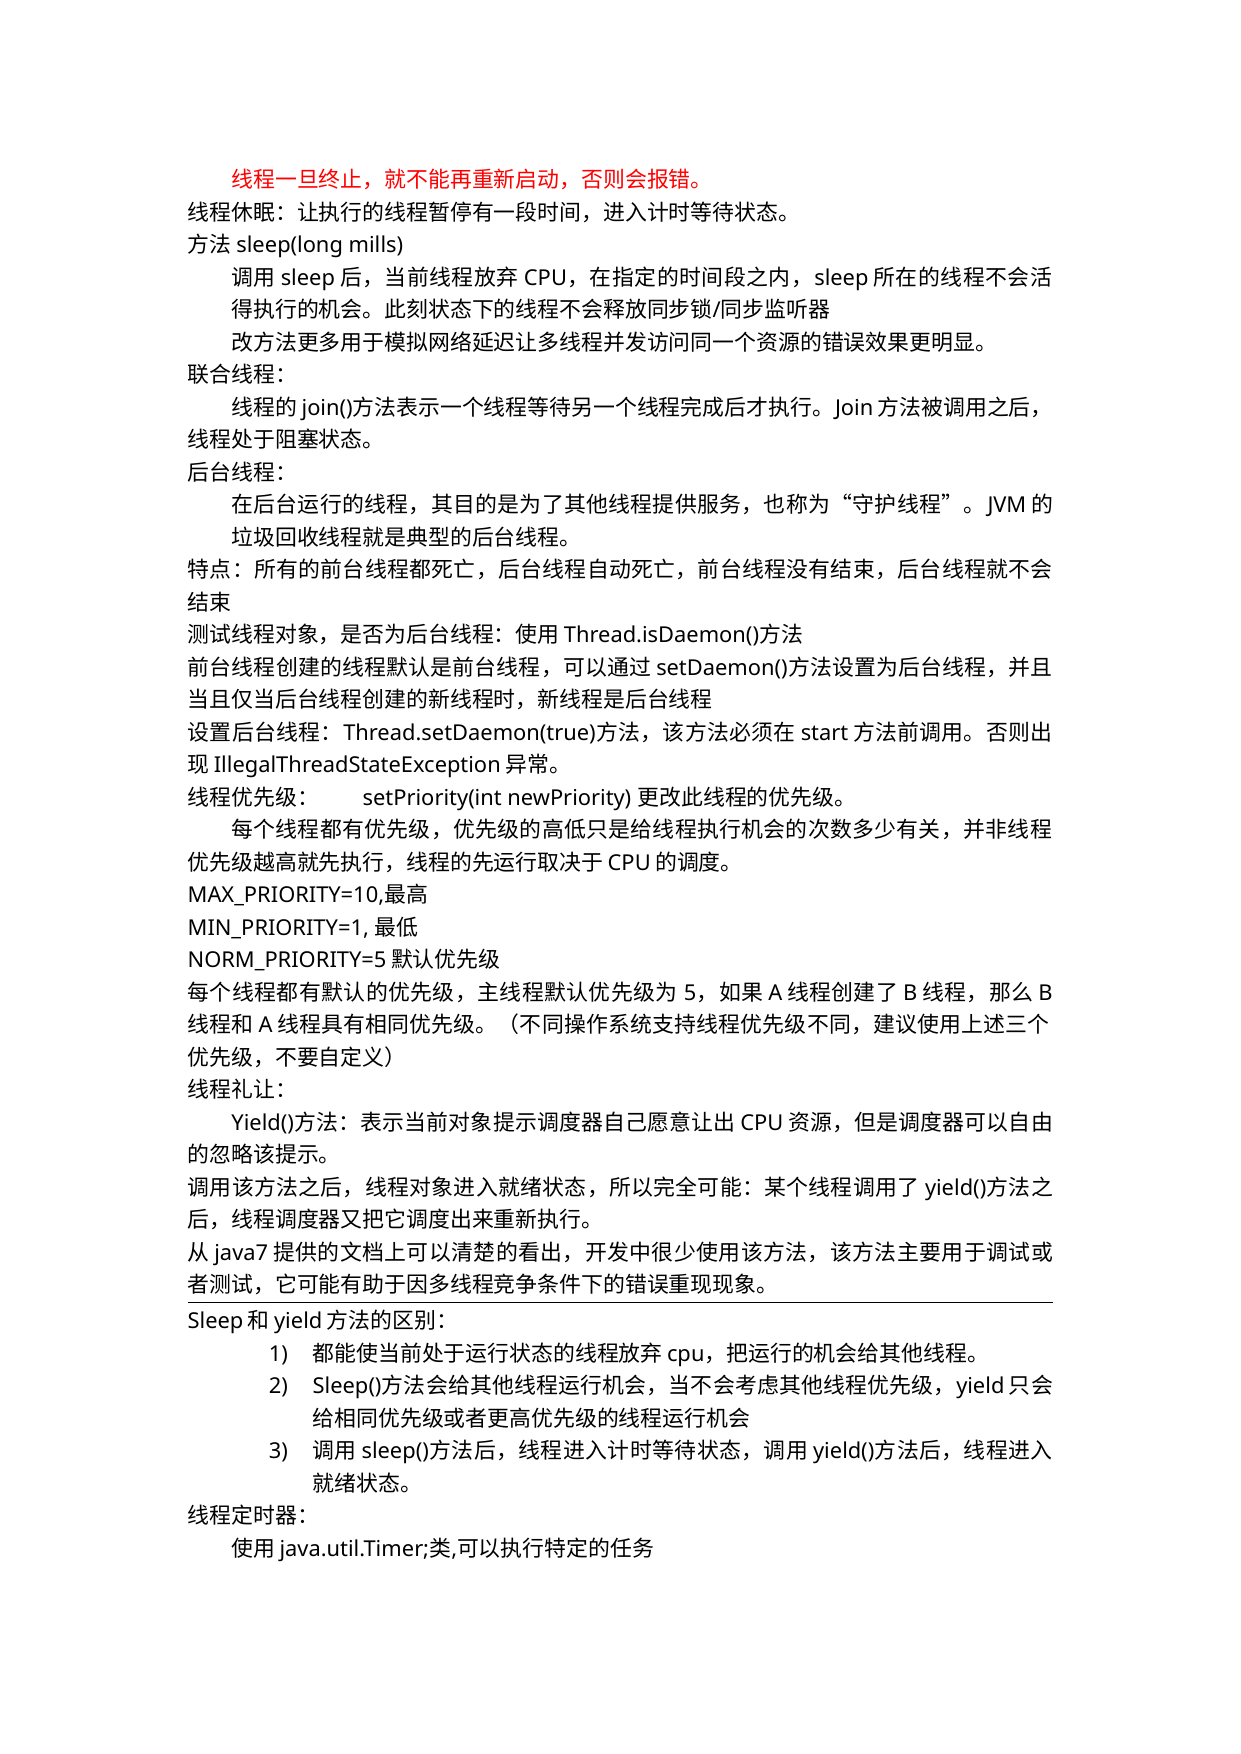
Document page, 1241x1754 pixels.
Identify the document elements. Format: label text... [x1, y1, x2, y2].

text Sleep和yield方法的区别： [187, 1303, 1053, 1336]
text 特点：所有的前台线程都死亡，后台线程自动死亡，前台线程没有结束，后台线程就不会结束 [187, 552, 1053, 617]
text Yield()方法：表示当前对象提示调度器自己愿意让出CPU资源，但是调度器可以自由的忽略该提示。 [187, 1104, 1053, 1169]
text NORM_PRIORITY=5默认优先级 [187, 942, 1053, 974]
text 方法 sleep(long mills) [187, 227, 1053, 259]
list 调用sleep()方法后，线程进入计时等待状态，调用yield()方法后，线程进入就绪状态。 [269, 1433, 1053, 1498]
text 线程定时器： [187, 1498, 1053, 1531]
text 使用java.util.Timer;类,可以执行特定的任务 [187, 1531, 1053, 1563]
text 线程一旦终止，就不能再重新启动，否则会报错。 [231, 162, 1053, 194]
text 设置后台线程：Thread.setDaemon(true)方法，该方法必须在start方法前调用。否则出现IllegalThreadStateException异常。 [187, 714, 1053, 779]
text 从java7提供的文档上可以清楚的看出，开发中很少使用该方法，该方法主要用于调试或者测试，它可能有助于因多线程竞争条件下的错误重现现象。 [187, 1234, 1053, 1303]
text 调用sleep后，当前线程放弃CPU，在指定的时间段之内，sleep所在的线程不会活得执行的机会。此刻状态下的线程不会释放同步锁/同步监听器 [231, 259, 1053, 324]
list 都能使当前处于运行状态的线程放弃cpu，把运行的机会给其他线程。 [269, 1336, 1053, 1368]
text 线程的join()方法表示一个线程等待另一个线程完成后才执行。Join方法被调用之后，线程处于阻塞状态。 [187, 389, 1053, 454]
text 在后台运行的线程，其目的是为了其他线程提供服务，也称为“守护线程”。JVM的垃圾回收线程就是典型的后台线程。 [231, 487, 1053, 552]
text 前台线程创建的线程默认是前台线程，可以通过setDaemon()方法设置为后台线程，并且当且仅当后台线程创建的新线程时，新线程是后台线程 [187, 649, 1053, 714]
text 线程休眠：让执行的线程暂停有一段时间，进入计时等待状态。 [187, 194, 1053, 227]
text 后台线程： [187, 454, 1053, 487]
list Sleep()方法会给其他线程运行机会，当不会考虑其他线程优先级，yield只会给相同优先级或者更高优先级的线程运行机会 [269, 1368, 1053, 1433]
text 改方法更多用于模拟网络延迟让多线程并发访问同一个资源的错误效果更明显。 [187, 324, 1053, 357]
text 每个线程都有优先级，优先级的高低只是给线程执行机会的次数多少有关，并非线程优先级越高就先执行，线程的先运行取决于CPU的调度。 [187, 812, 1053, 877]
text 联合线程： [187, 357, 1053, 389]
text 线程优先级： setPriority(int newPriority) 更改此线程的优先级。 [187, 779, 1053, 812]
text MAX_PRIORITY=10,最高 [187, 877, 1053, 909]
text 线程礼让： [187, 1072, 1053, 1104]
text 调用该方法之后，线程对象进入就绪状态，所以完全可能：某个线程调用了yield()方法之后，线程调度器又把它调度出来重新执行。 [187, 1169, 1053, 1234]
text 测试线程对象，是否为后台线程：使用Thread.isDaemon()方法 [187, 617, 1053, 649]
text 每个线程都有默认的优先级，主线程默认优先级为5，如果A线程创建了B线程，那么B线程和A线程具有相同优先级。（不同操作系统支持线程优先级不同，建议使用上述三个优先级，不要自定义） [187, 974, 1053, 1072]
text MIN_PRIORITY=1, 最低 [187, 909, 1053, 942]
